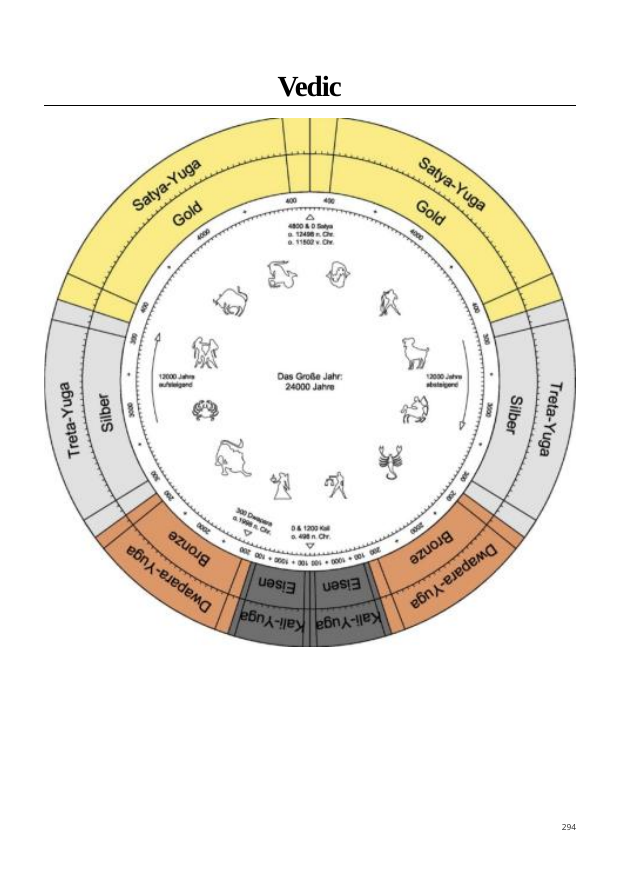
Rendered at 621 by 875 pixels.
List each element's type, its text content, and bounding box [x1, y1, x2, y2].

subtitle Vedic [44, 69, 576, 105]
picture [44, 118, 576, 647]
